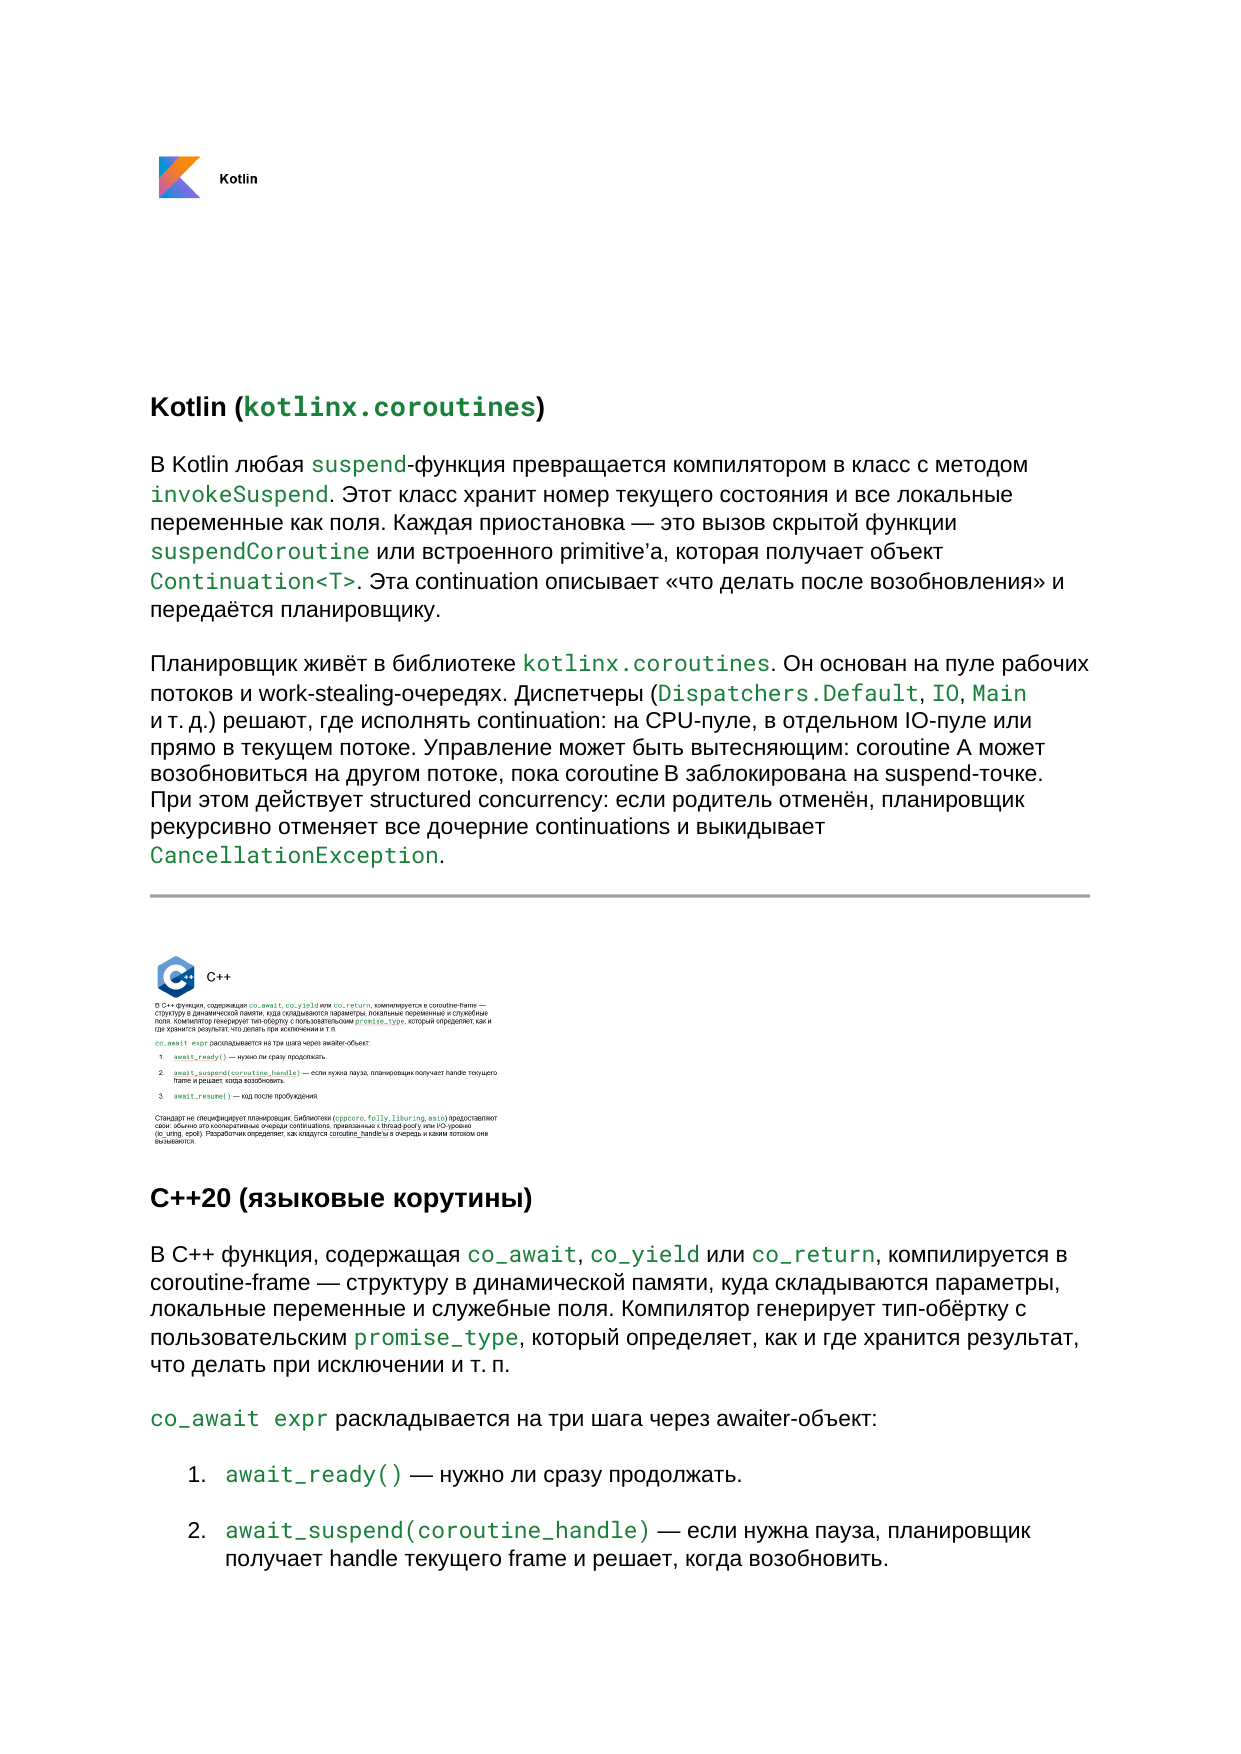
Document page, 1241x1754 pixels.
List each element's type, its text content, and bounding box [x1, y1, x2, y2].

text В C++ функция, содержащая co_await, co_yield или co_return, компилируется в coroutine‑frame — структуру в динамической памяти, куда складываются параметры, локальные переменные и служебные поля. Компилятор генерирует тип‑обёртку с пользовательским promise_type, который определяет, как и где хранится результат, что делать при исключении и т. п. [150, 1238, 1090, 1378]
list await_suspend(coroutine_handle) — если нужна пауза, планировщик получает handle текущего frame и решает, когда возобновить. [187, 1514, 1090, 1597]
picture [150, 951, 499, 1153]
list await_ready() — нужно ли сразу продолжать. [187, 1458, 1090, 1514]
subtitle C++20 (языковые корутины) [150, 1182, 1090, 1213]
text co_await expr раскладывается на три шага через awaiter‑объект: [150, 1403, 1090, 1433]
text В Kotlin любая suspend‑функция превращается компилятором в класс с методом invokeSuspend. Этот класс хранит номер текущего состояния и все локальные переменные как поля. Каждая приостановка — это вызов скрытой функции suspendCoroutine или встроенного primitive’а, которая получает объект Continuation<T>. Эта continuation описывает «что делать после возобновления» и передаётся планировщику. [150, 448, 1090, 622]
subtitle Kotlin (kotlinx.coroutines) [150, 388, 1090, 423]
text Планировщик живёт в библиотеке kotlinx.coroutines. Он основан на пуле рабочих потоков и work‑stealing‑очередях. Диспетчеры (Dispatchers.Default, IO, Main и т. д.) решают, где исполнять continuation: на CPU‑пуле, в отдельном IO‑пуле или прямо в текущем потоке. Управление может быть вытесняющим: coroutine A может возобновиться на другом потоке, пока coroutine B заблокирована на suspend‑точке. При этом действует structured concurrency: если родитель отменён, планировщик рекурсивно отменяет все дочерние continuations и выкидывает CancellationException. [150, 647, 1090, 869]
picture [150, 150, 548, 359]
